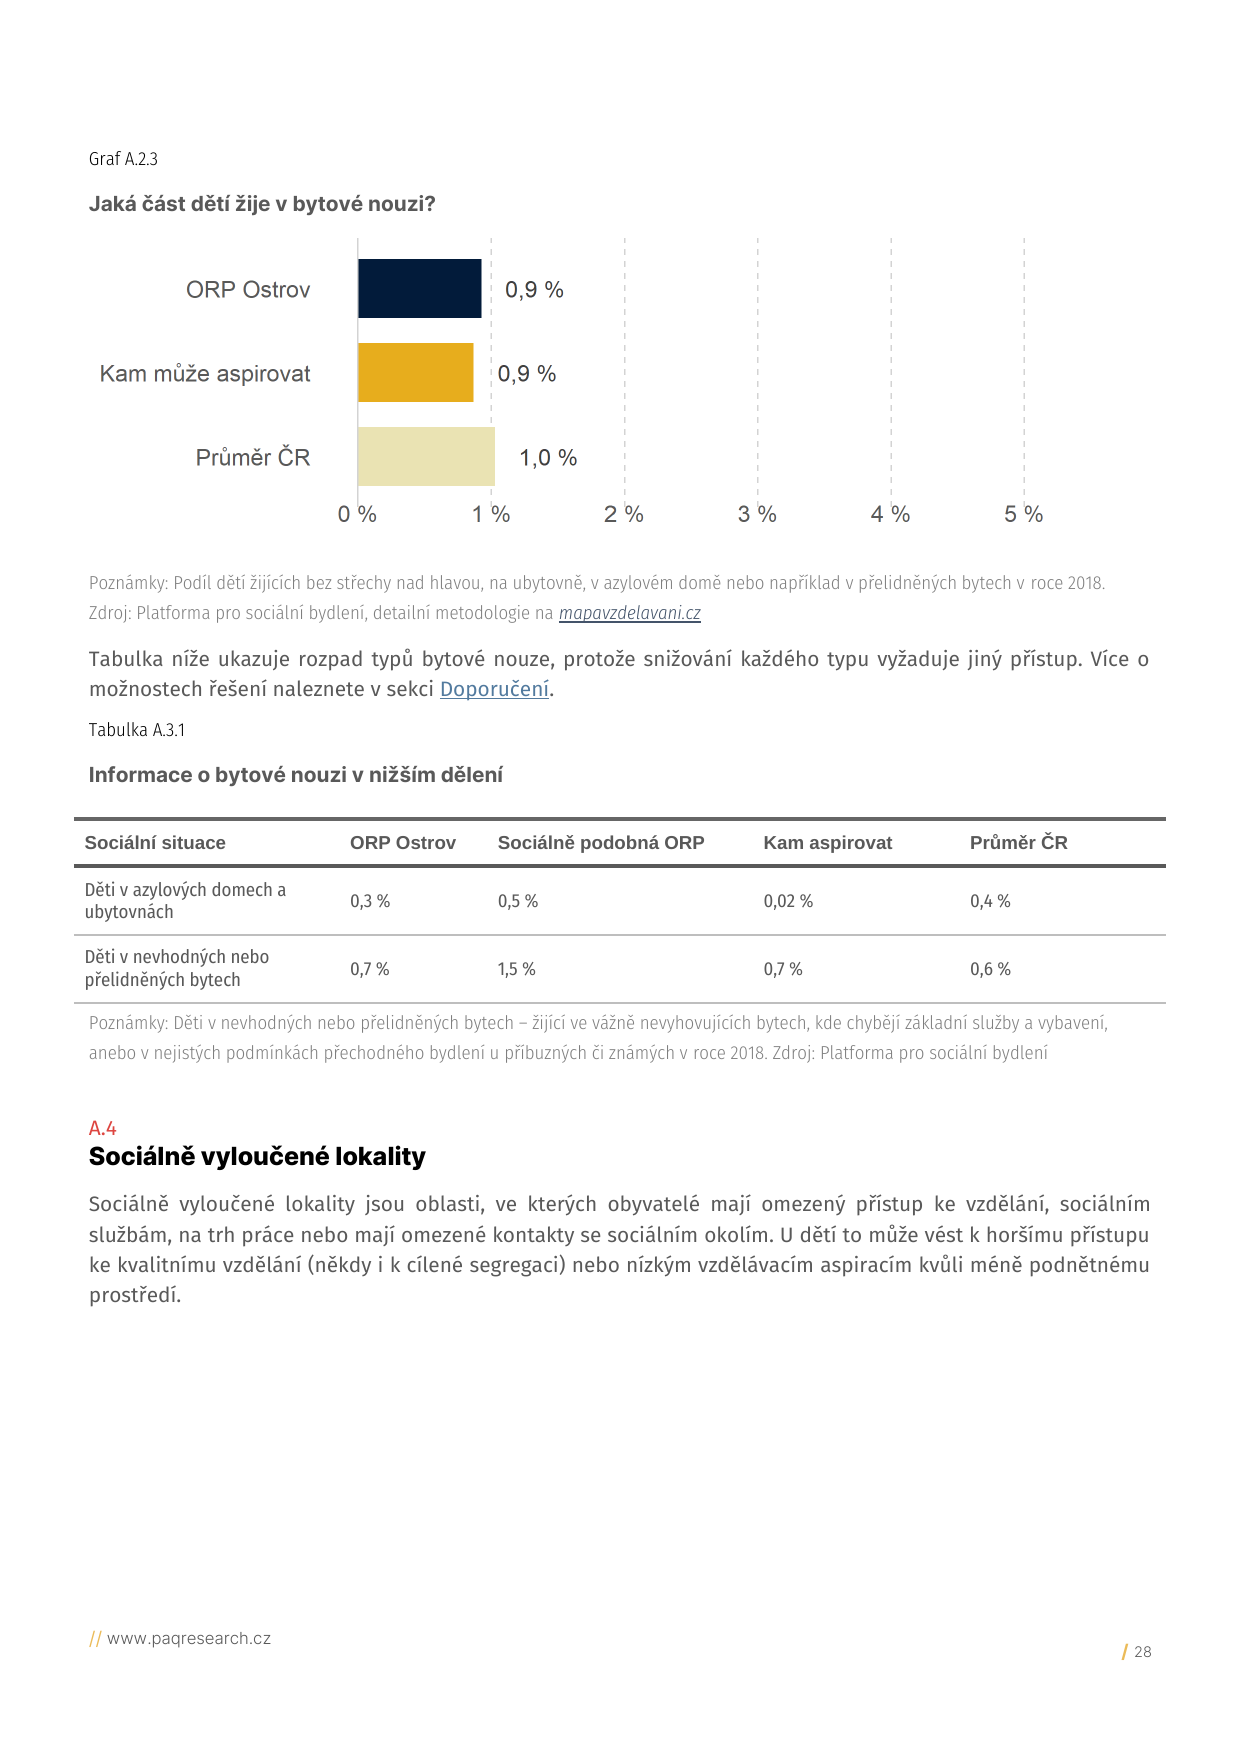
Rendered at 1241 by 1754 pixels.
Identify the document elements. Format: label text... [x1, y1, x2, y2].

subtitle Sociálně vyloučené lokality [89, 1141, 1152, 1172]
table_header ORP Ostrov [340, 821, 487, 864]
table_cell 0,7 % [340, 936, 487, 1002]
text Tabulka A.3.1 [89, 718, 1152, 741]
table_cell Děti v nevhodných nebo přelidněných bytech [74, 936, 339, 1002]
table_header Kam aspirovat [753, 821, 959, 864]
table_cell 1,5 % [487, 936, 753, 1002]
text Tabulka níže ukazuje rozpad typů bytové nouze, protože snižování každého typu vyžaduje jiný přístup. Více o možnostech řešení naleznete v sekci Doporučení. [89, 641, 1152, 702]
text Graf A.2.3 [89, 148, 1152, 170]
table_cell 0,7 % [753, 936, 959, 1002]
table_cell 0,4 % [960, 868, 1166, 934]
table_cell Děti v azylových domech a ubytovnách [74, 868, 339, 934]
text Poznámky: Děti v nevhodných nebo přelidněných bytech – žijící ve vážně nevyhovujících bytech, kde chybějí základní služby a vybavení, anebo v nejistých podmínkách přechodného bydlení u příbuzných či známých v roce 2018. Zdroj: Platforma pro sociální bydlení [89, 1004, 1152, 1064]
table_header Průměr ČR [960, 821, 1166, 864]
picture [88, 216, 1139, 548]
text A.4 [89, 1111, 1152, 1141]
table_header Sociální situace [74, 821, 339, 864]
text Jaká část dětí žije v bytové nouzi? [89, 186, 1152, 216]
text Sociálně vyloučené lokality jsou oblasti, ve kterých obyvatelé mají omezený přístup ke vzdělání, sociálním službám, na trh práce nebo mají omezené kontakty se sociálním okolím. U dětí to může vést k horšímu přístupu ke kvalitnímu vzdělání (někdy i k cílené segregaci) nebo nízkým vzdělávacím aspiracím kvůli méně podnětnému prostředí. [89, 1187, 1152, 1308]
text Informace o bytové nouzi v nižším dělení [89, 757, 1152, 787]
text Poznámky: Podíl dětí žijících bez střechy nad hlavou, na ubytovně, v azylovém domě nebo například v přelidněných bytech v roce 2018. Zdroj: Platforma pro sociální bydlení, detailní metodologie na mapavzdelavani.cz [89, 564, 1152, 625]
table_cell 0,3 % [340, 868, 487, 934]
table_cell 0,5 % [487, 868, 753, 934]
table_cell 0,02 % [753, 868, 959, 934]
table_cell 0,6 % [960, 936, 1166, 1002]
table_header Sociálně podobná ORP [487, 821, 753, 864]
